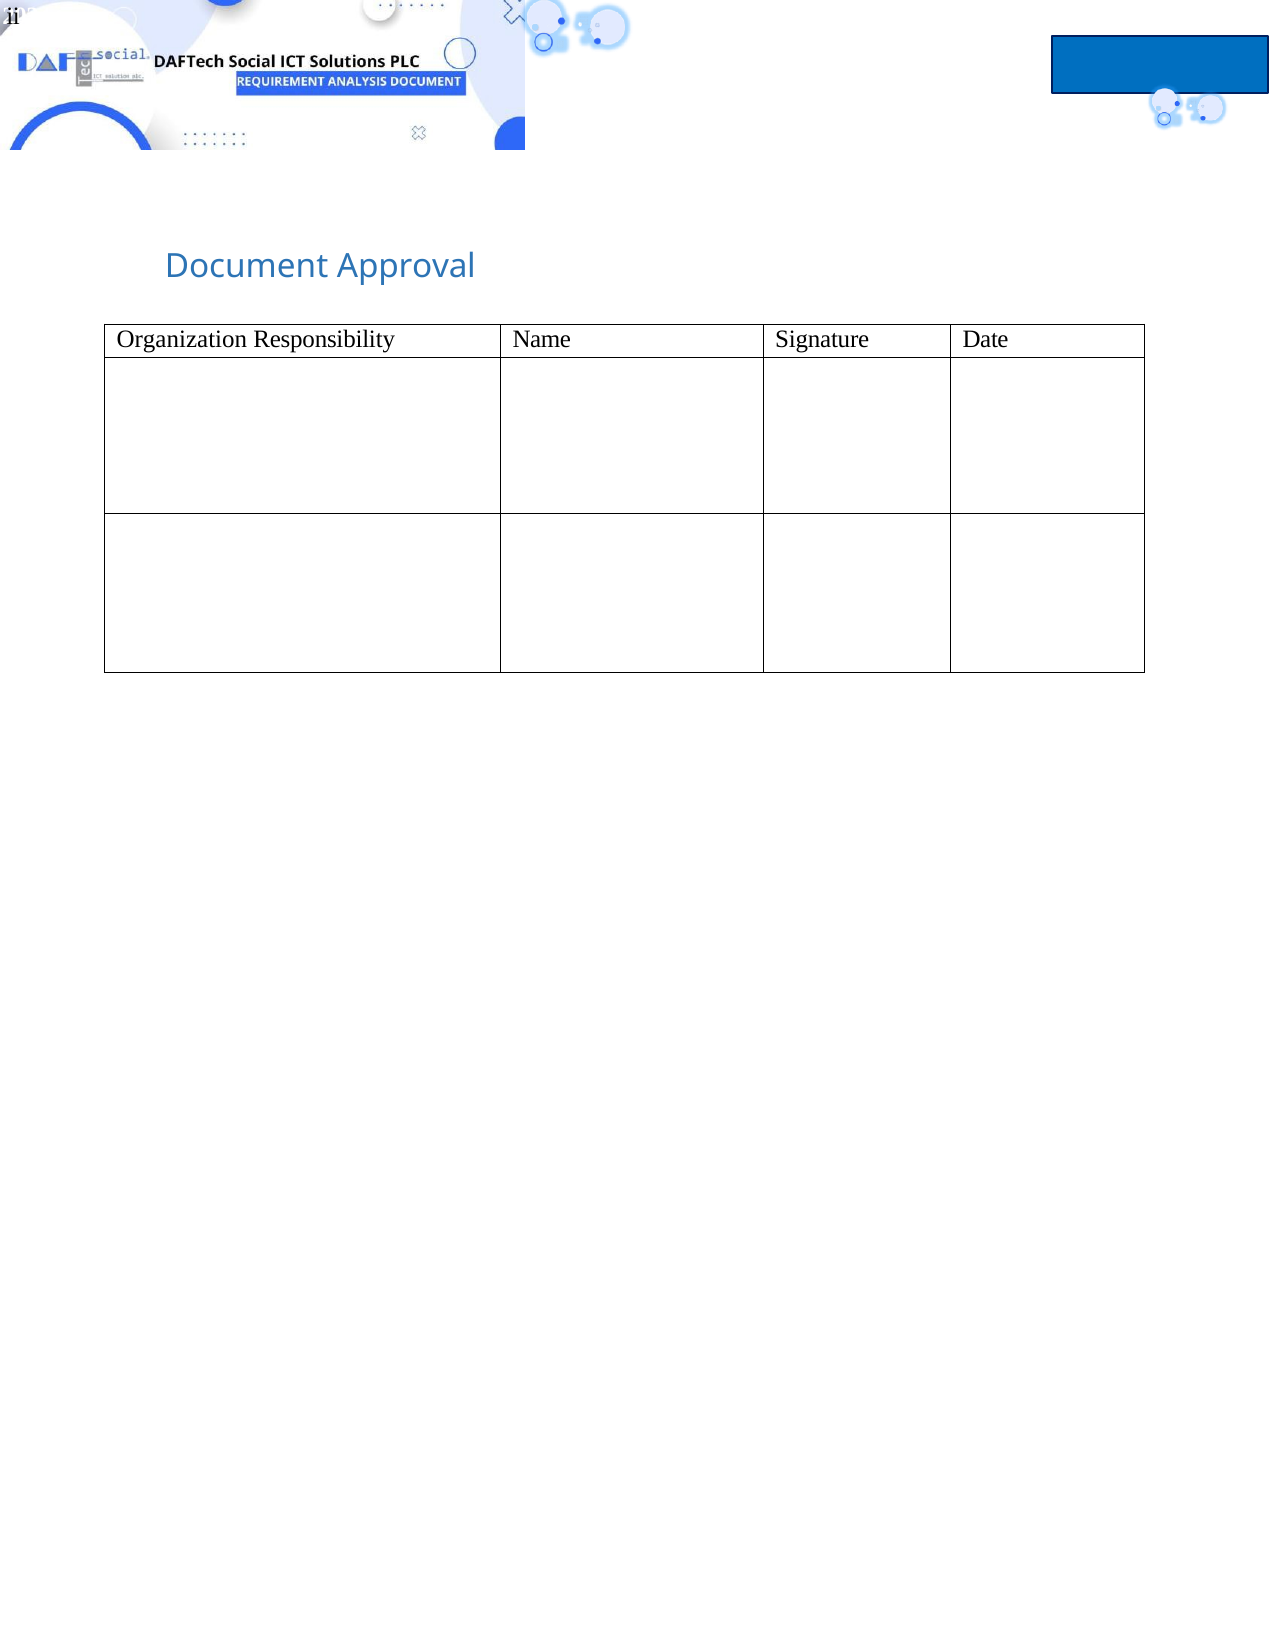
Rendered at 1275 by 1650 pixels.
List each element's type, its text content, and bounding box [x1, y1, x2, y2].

table_cell [951, 514, 1144, 672]
table_cell [764, 358, 950, 513]
table_header Signature [764, 325, 950, 357]
table_header Date [951, 325, 1144, 357]
table_cell [501, 358, 763, 513]
picture [1145, 66, 1229, 151]
table_cell [501, 514, 763, 672]
table_header Organization Responsibility [105, 325, 500, 357]
table_cell [105, 358, 500, 513]
picture [0, 0, 634, 150]
table_cell [105, 514, 500, 672]
table_cell [764, 514, 950, 672]
table_cell [951, 358, 1144, 513]
text Document Approval [164, 242, 1229, 287]
table_header Name [501, 325, 763, 357]
